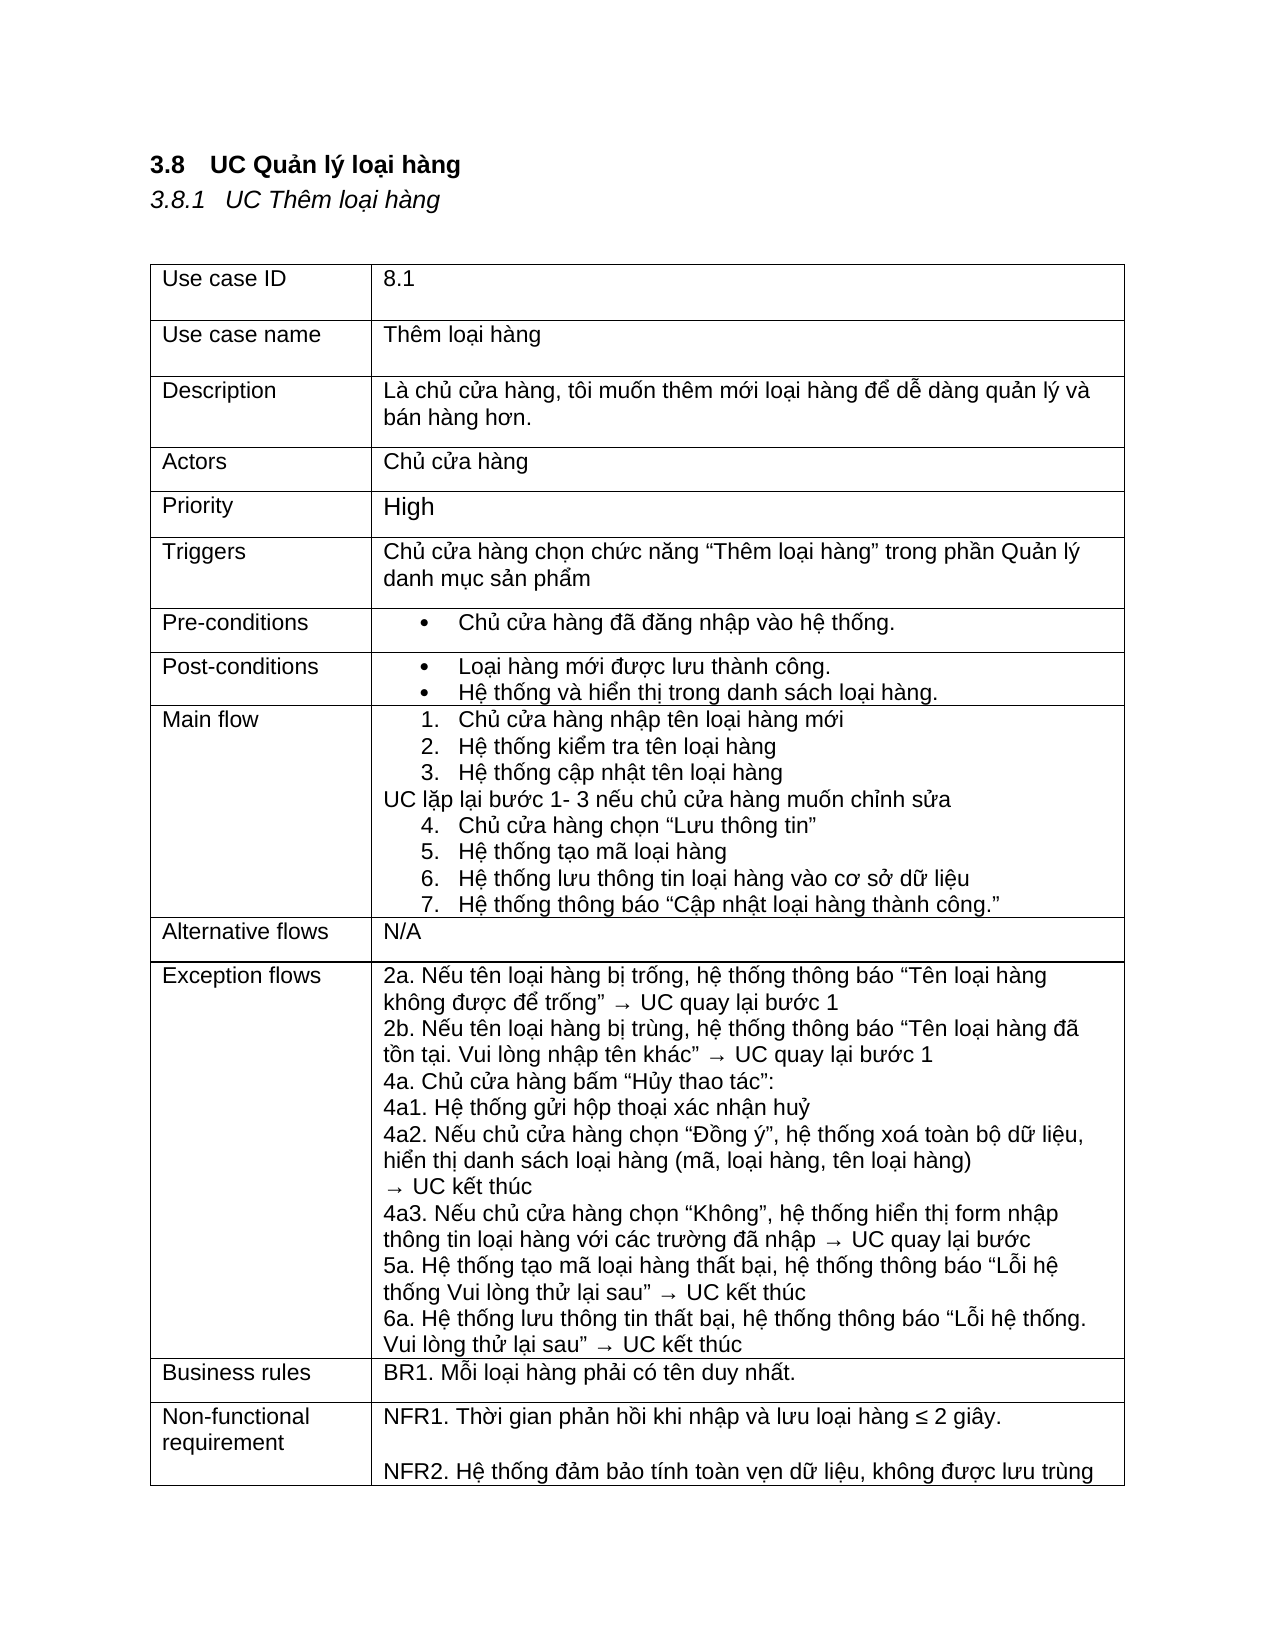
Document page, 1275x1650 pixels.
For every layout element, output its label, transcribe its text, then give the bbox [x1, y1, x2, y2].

table_cell Use case name [151, 321, 371, 376]
table_cell Main flow [151, 706, 371, 917]
subtitle UC Thêm loại hàng [150, 185, 1125, 214]
table_cell Chủ cửa hàng nhập tên loại hàng mới Hệ thống kiểm tra tên loại hàng Hệ thống cập nhật tên loại hàng UC lặp lại bước 1- 3 nếu chủ cửa hàng muốn chỉnh sửa Chủ cửa hàng chọn “Lưu thông tin” Hệ thống tạo mã loại hàng Hệ thống lưu thông tin loại hàng vào cơ sở dữ liệu Hệ thống thông báo “Cập nhật loại hàng thành công.” [372, 706, 1124, 917]
table_cell Chủ cửa hàng chọn chức năng “Thêm loại hàng” trong phần Quản lý danh mục sản phẩm [372, 538, 1124, 608]
table_cell Description [151, 377, 371, 447]
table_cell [372, 1403, 1124, 1485]
table_cell N/A [372, 918, 1124, 961]
table_cell Thêm loại hàng [372, 321, 1124, 376]
table_cell Actors [151, 448, 371, 491]
table_cell High [372, 492, 1124, 537]
table_cell Chủ cửa hàng [372, 448, 1124, 491]
table_cell Exception flows [151, 963, 371, 1358]
table_cell Post-conditions [151, 653, 371, 705]
table_cell Loại hàng mới được lưu thành công. Hệ thống và hiển thị trong danh sách loại hàng. [372, 653, 1124, 705]
table_cell Là chủ cửa hàng, tôi muốn thêm mới loại hàng để dễ dàng quản lý và bán hàng hơn. [372, 377, 1124, 447]
table_cell Business rules [151, 1359, 371, 1402]
table_cell 2a. Nếu tên loại hàng bị trống, hệ thống thông báo “Tên loại hàng không được để trống” → UC quay lại bước 1 2b. Nếu tên loại hàng bị trùng, hệ thống thông báo “Tên loại hàng đã tồn tại. Vui lòng nhập tên khác” → UC quay lại bước 1 4a. Chủ cửa hàng bấm “Hủy thao tác”: 4a1. Hệ thống gửi hộp thoại xác nhận huỷ 4a2. Nếu chủ cửa hàng chọn “Đồng ý”, hệ thống xoá toàn bộ dữ liệu, hiển thị danh sách loại hàng (mã, loại hàng, tên loại hàng) → UC kết thúc 4a3. Nếu chủ cửa hàng chọn “Không”, hệ thống hiển thị form nhập thông tin loại hàng với các trường đã nhập → UC quay lại bước 5a. Hệ thống tạo mã loại hàng thất bại, hệ thống thông báo “Lỗi hệ thống Vui lòng thử lại sau” → UC kết thúc 6a. Hệ thống lưu thông tin thất bại, hệ thống thông báo “Lỗi hệ thống. Vui lòng thử lại sau” → UC kết thúc [372, 963, 1124, 1358]
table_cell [151, 1403, 371, 1485]
table_cell Pre-conditions [151, 609, 371, 652]
table_cell Chủ cửa hàng đã đăng nhập vào hệ thống. [372, 609, 1124, 652]
table_cell BR1. Mỗi loại hàng phải có tên duy nhất. [372, 1359, 1124, 1402]
table_cell Priority [151, 492, 371, 537]
table_header Use case ID [151, 265, 371, 320]
table_header 8.1 [372, 265, 1124, 320]
table_cell Alternative flows [151, 918, 371, 961]
table_cell Triggers [151, 538, 371, 608]
subtitle UC Quản lý loại hàng [150, 150, 1125, 179]
